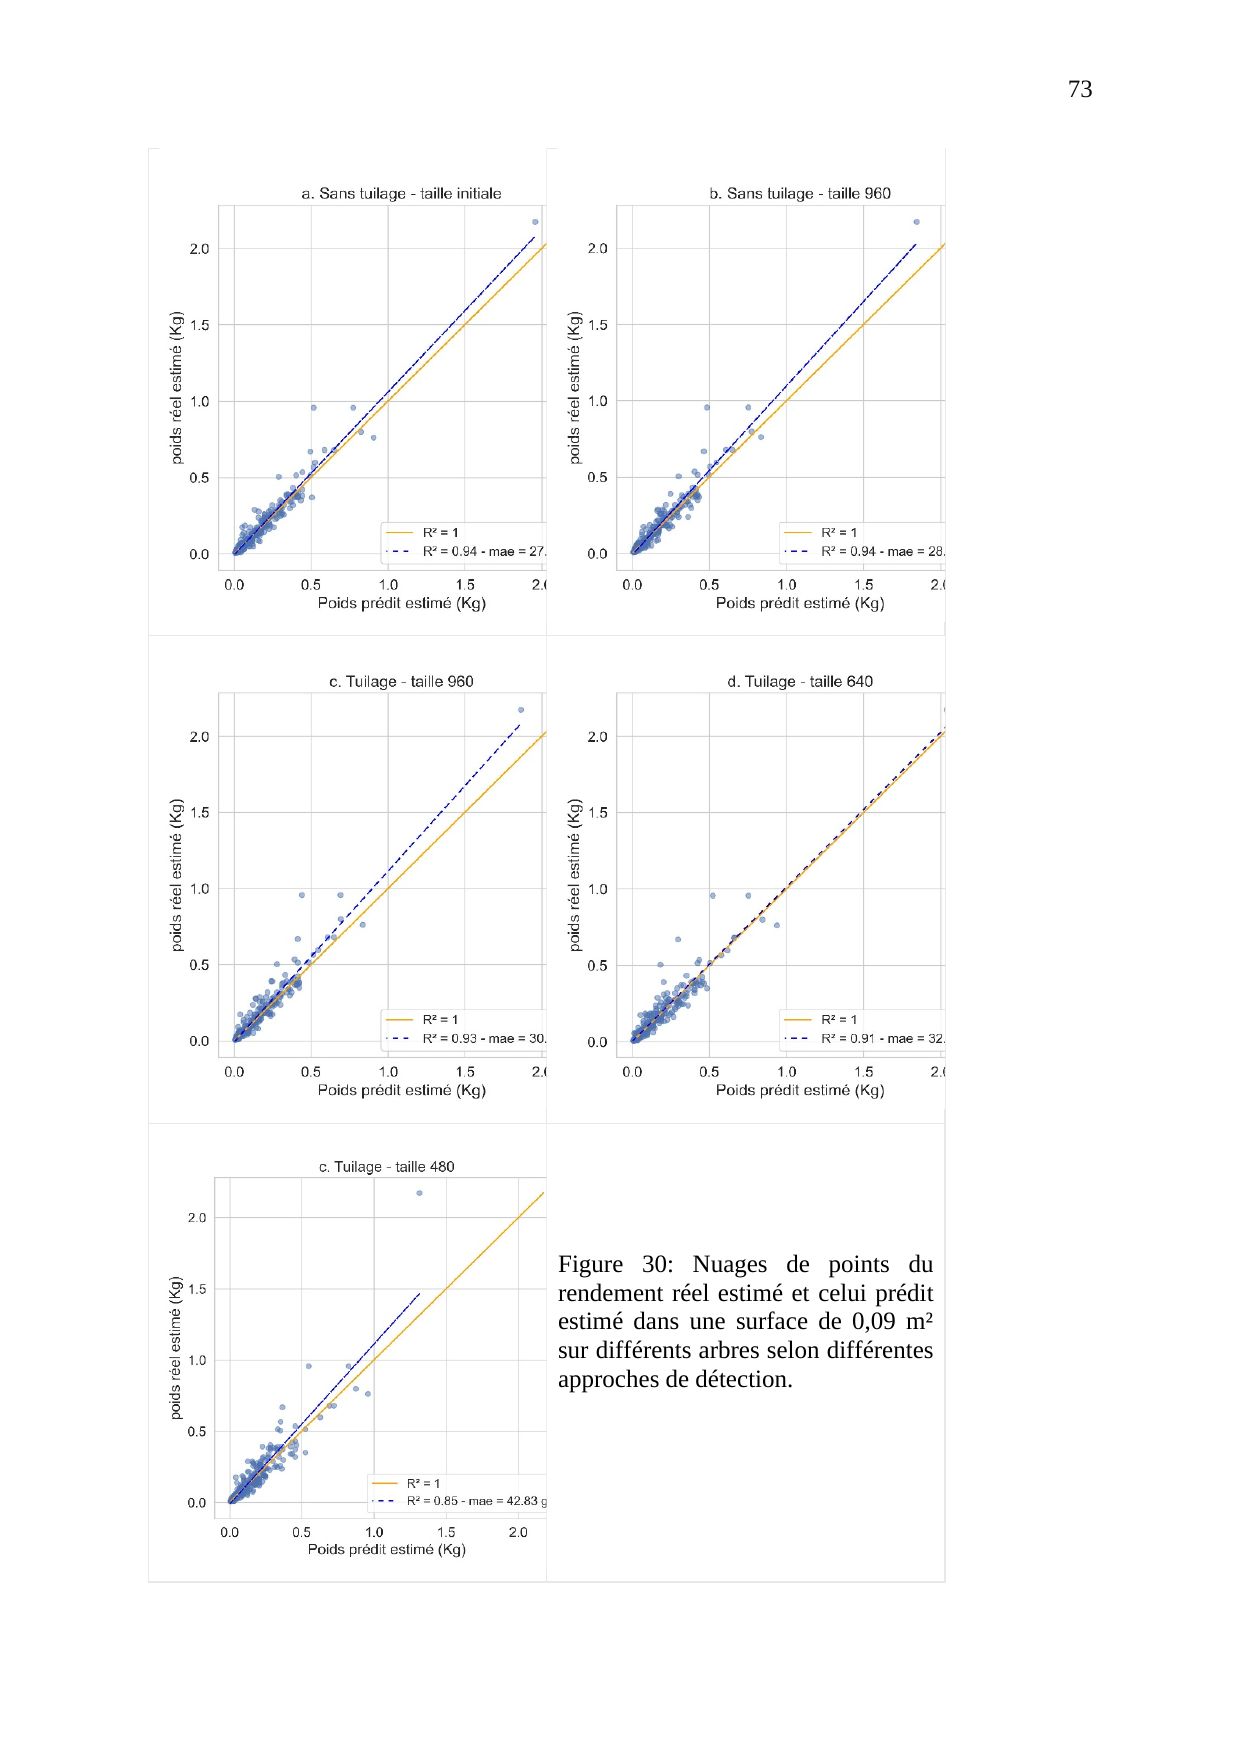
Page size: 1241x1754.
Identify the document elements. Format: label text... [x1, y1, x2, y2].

table_cell Figure 30: Nuages de points du rendement réel estimé et celui prédit estimé dans une surface de 0,09 m² sur différents arbres selon différentes approches de détection. [547, 1124, 944, 1581]
picture [557, 148, 946, 622]
picture [159, 1124, 547, 1567]
table_cell [149, 636, 546, 1123]
picture [159, 636, 547, 1109]
picture [159, 148, 547, 622]
table_cell [547, 636, 944, 1123]
table_cell [149, 1124, 546, 1581]
table_header [547, 149, 944, 635]
picture [557, 636, 946, 1109]
table_header [149, 149, 546, 635]
